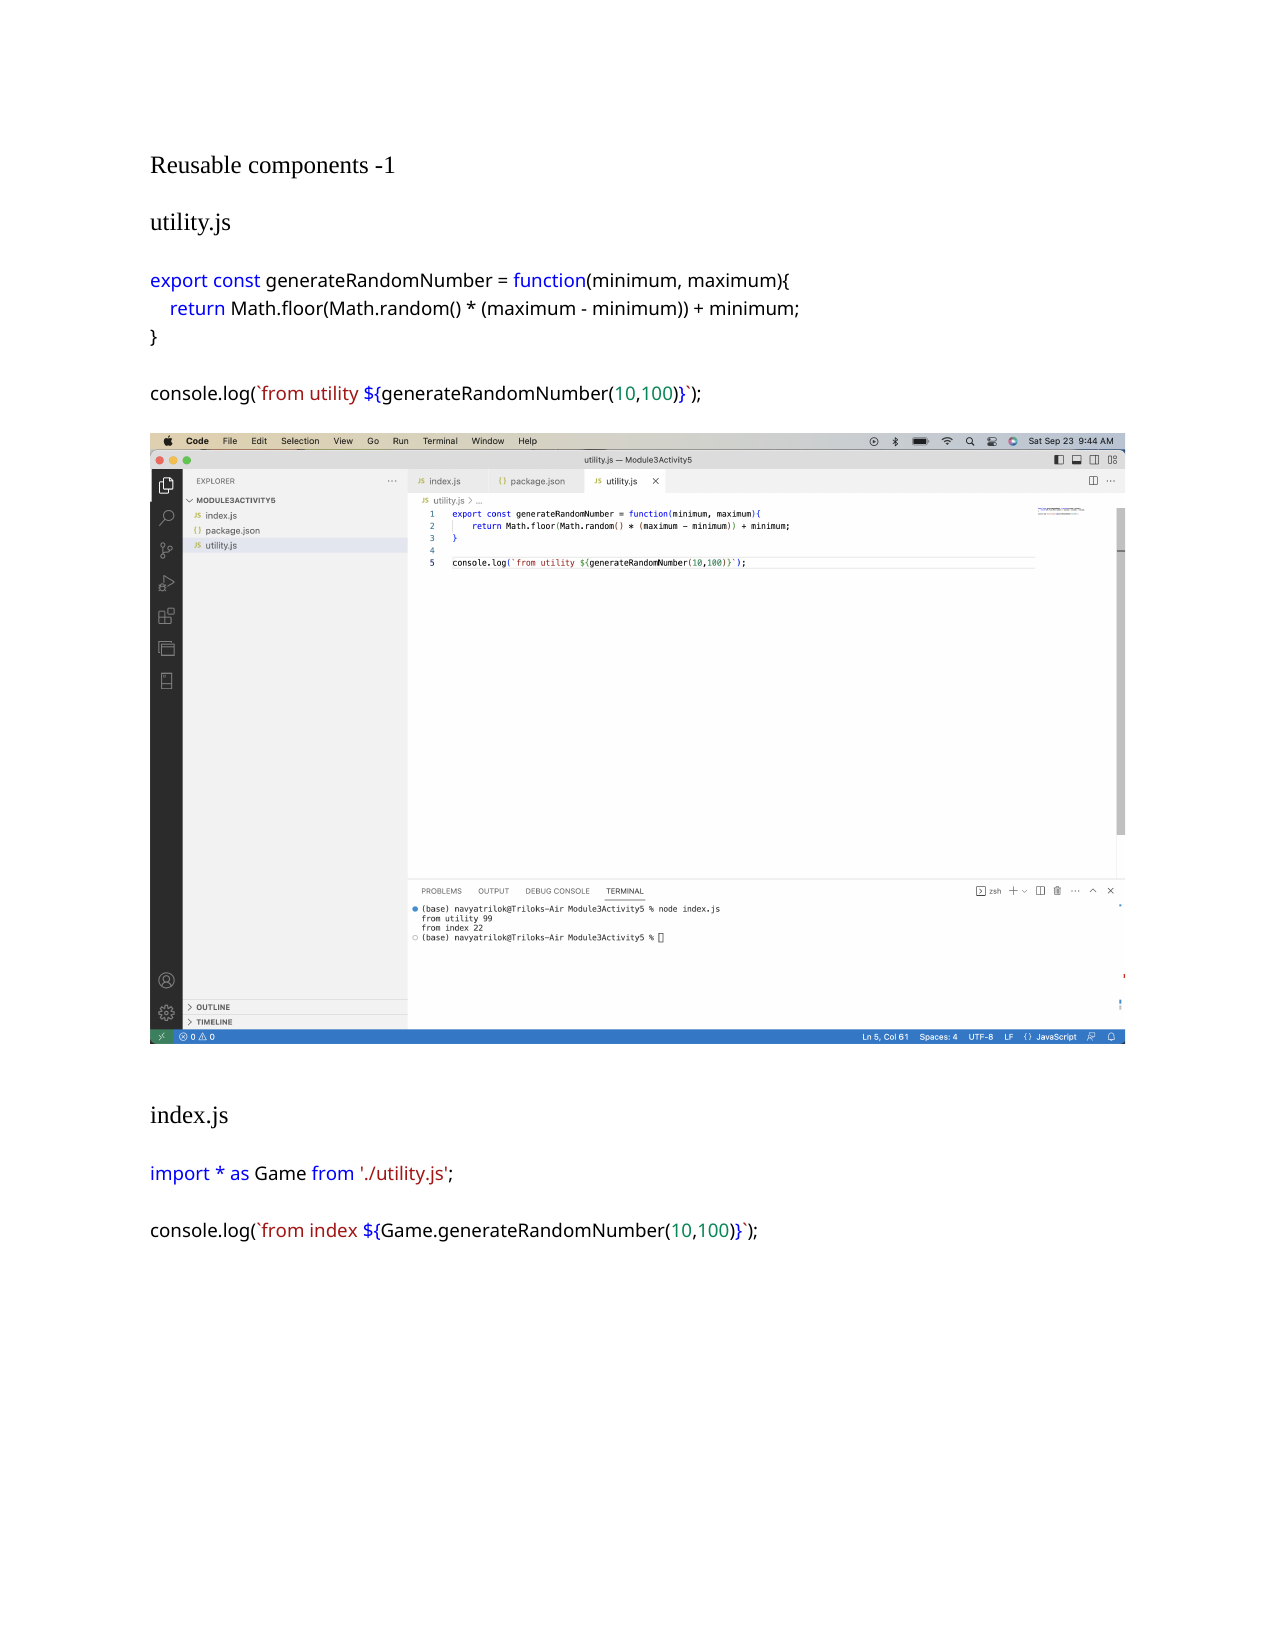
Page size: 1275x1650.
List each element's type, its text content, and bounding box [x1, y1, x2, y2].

text return Math.floor(Math.random() * (maximum - minimum)) + minimum; [150, 293, 1125, 321]
text } [150, 321, 1125, 349]
text console.log(`from utility ${generateRandomNumber(10,100)}`); [150, 377, 1125, 406]
text index.js [150, 1101, 1125, 1129]
text export const generateRandomNumber = function(minimum, maximum){ [150, 265, 1125, 293]
text console.log(`from index ${Game.generateRandomNumber(10,100)}`); [150, 1214, 1125, 1242]
text import * as Game from './utility.js'; [150, 1158, 1125, 1186]
picture [150, 433, 1125, 1044]
text utility.js [150, 207, 1125, 236]
text Reusable components -1 [150, 150, 1125, 179]
